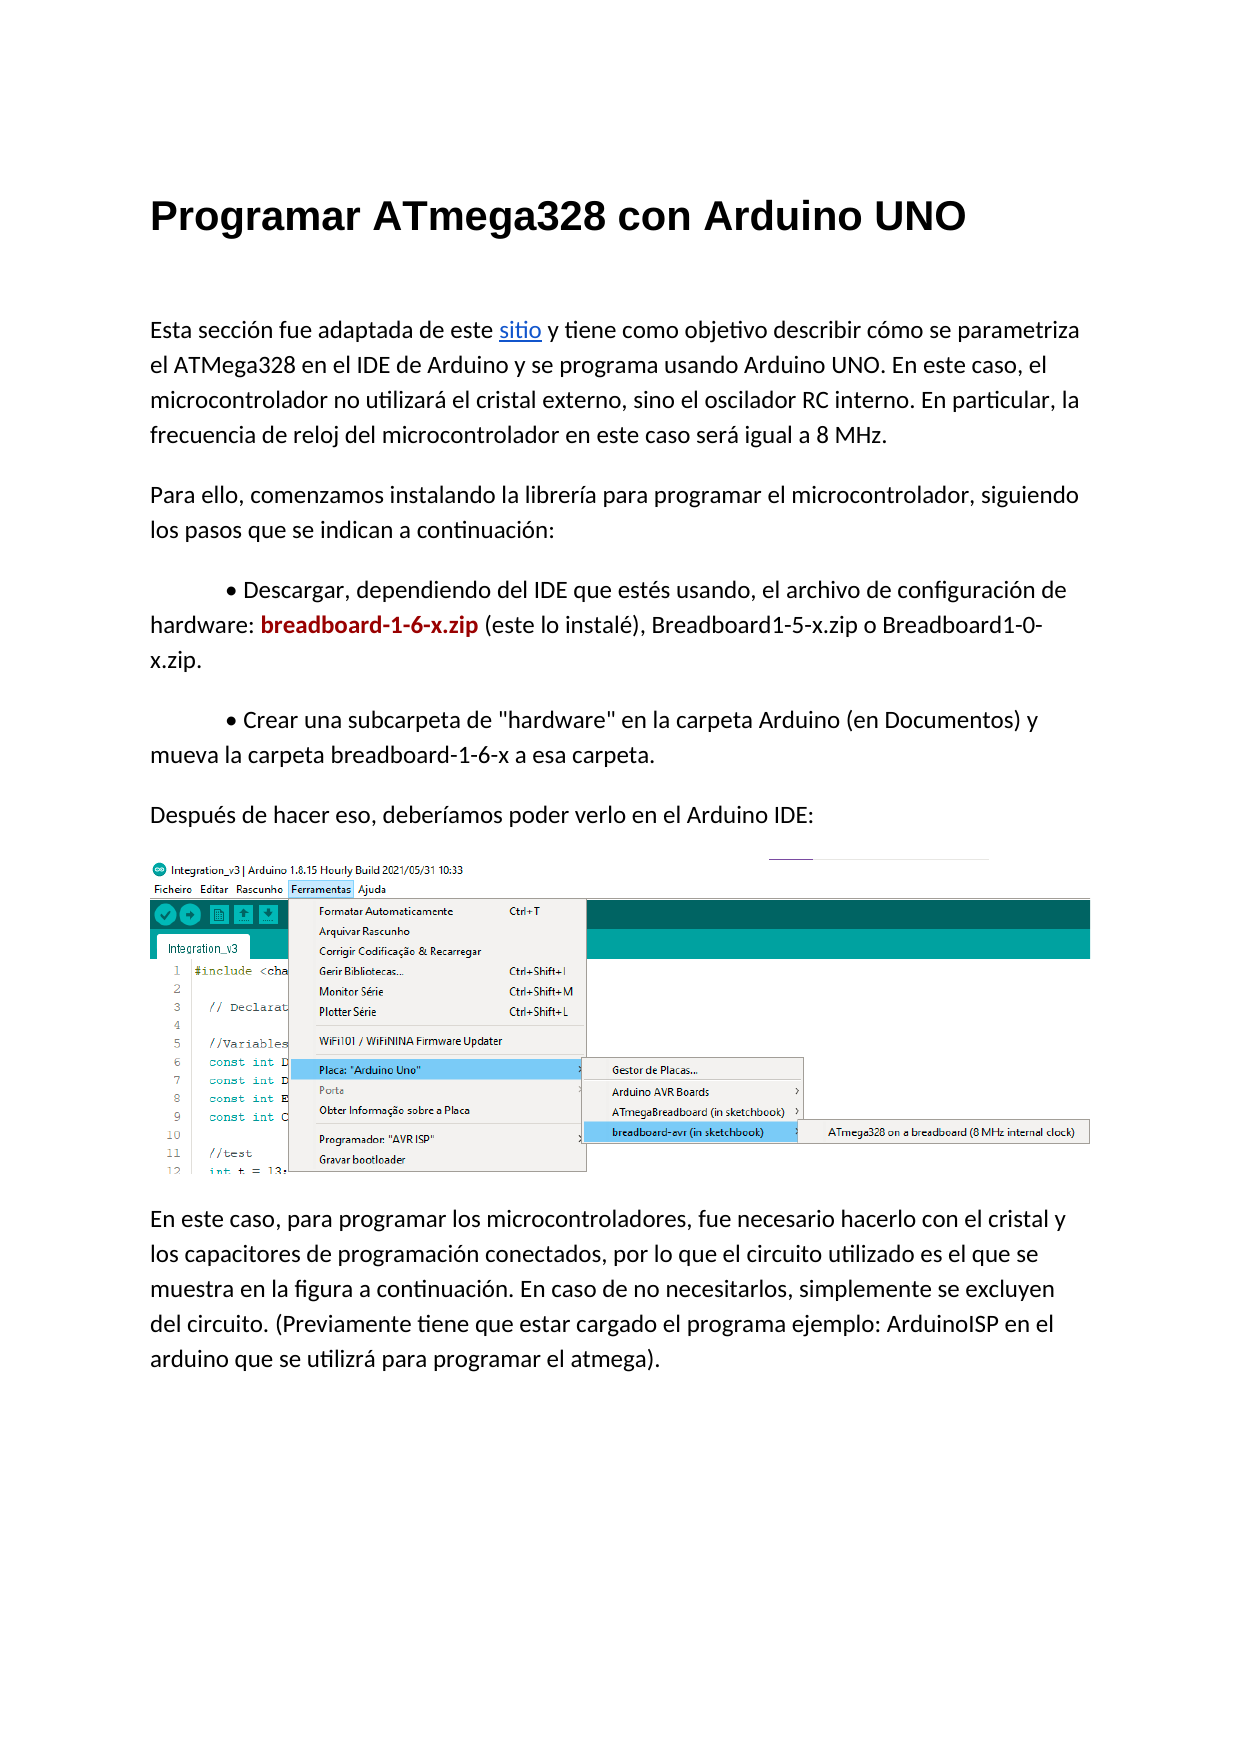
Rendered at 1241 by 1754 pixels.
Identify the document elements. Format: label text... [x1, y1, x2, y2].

text Esta sección fue adaptada de este sitio y tiene como objetivo describir cómo se parametriza el ATMega328 en el IDE de Arduino y se programa usando Arduino UNO. En este caso, el microcontrolador no utilizará el cristal externo, sino el oscilador RC interno. En particular, la frecuencia de reloj del microcontrolador en este caso será igual a 8 MHz. [150, 314, 1090, 450]
subtitle Programar ATmega328 con Arduino UNO [150, 192, 1090, 239]
text En este caso, para programar los microcontroladores, fue necesario hacerlo con el cristal y los capacitores de programación conectados, por lo que el circuito utilizado es el que se muestra en la figura a continuación. En caso de no necesitarlos, simplemente se excluyen del circuito. (Previamente tiene que estar cargado el programa ejemplo: ArduinoISP en el arduino que se utilizrá para programar el atmega). [150, 1203, 1090, 1373]
picture [150, 859, 1091, 1174]
text • Descargar, dependiendo del IDE que estés usando, el archivo de configuración de hardware: breadboard-1-6-x.zip (este lo instalé), Breadboard1-5-x.zip o Breadboard1-0-x.zip. [150, 574, 1090, 675]
text Después de hacer eso, deberíamos poder verlo en el Arduino IDE: [150, 799, 1090, 830]
text Para ello, comenzamos instalando la librería para programar el microcontrolador, siguiendo los pasos que se indican a continuación: [150, 479, 1090, 545]
text • Crear una subcarpeta de "hardware" en la carpeta Arduino (en Documentos) y mueva la carpeta breadboard-1-6-x a esa carpeta. [150, 704, 1090, 770]
